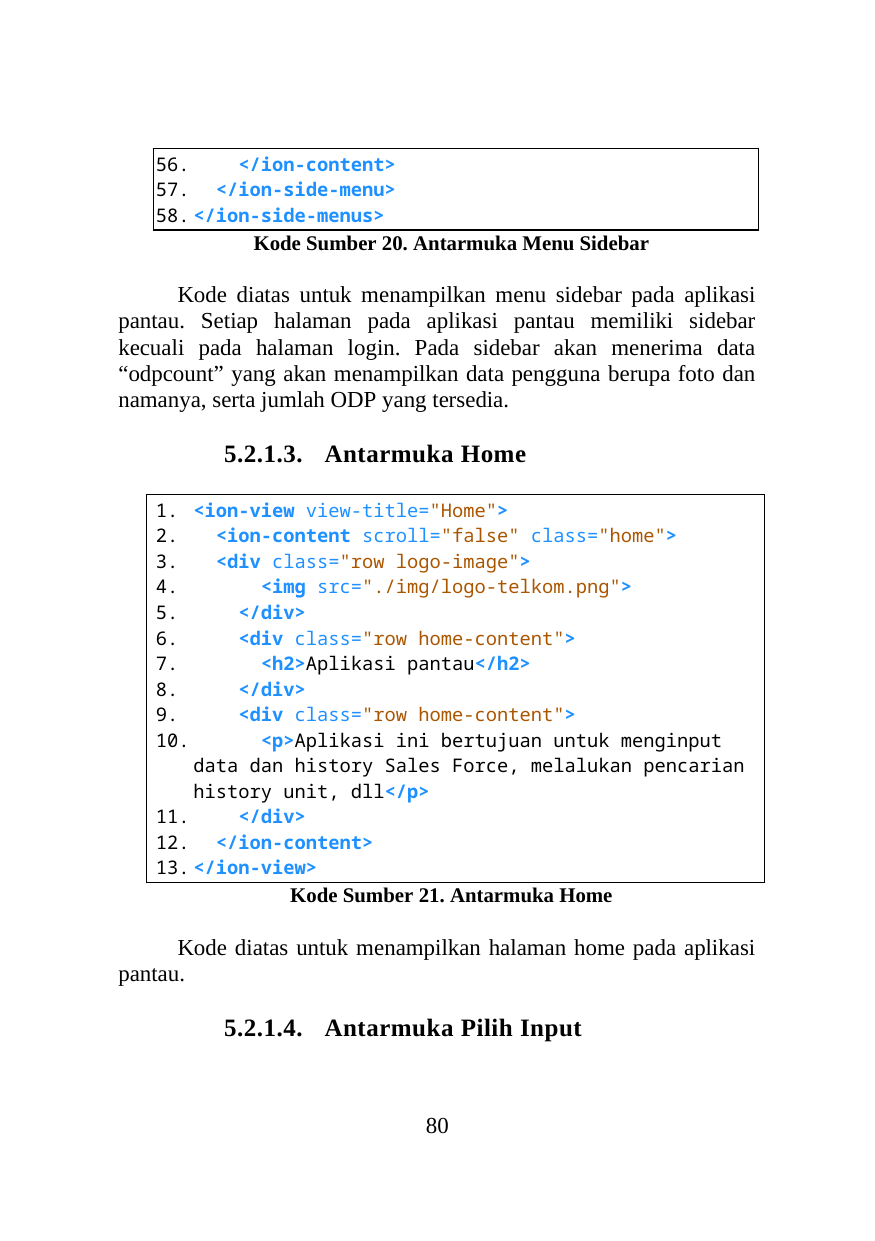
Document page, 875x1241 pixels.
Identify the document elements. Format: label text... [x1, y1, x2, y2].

list <ion-view view-title="Home"> [147, 495, 764, 520]
list </ion-side-menus> [154, 199, 758, 229]
list <div class="row logo-image"> [147, 545, 764, 571]
text Kode Sumber 20. Antarmuka Menu Sidebar [146, 231, 756, 254]
list <img src="./img/logo-telkom.png"> [147, 571, 764, 596]
list </div> [147, 596, 764, 622]
subtitle Antarmuka Pilih Input [224, 1013, 756, 1041]
text Kode diatas untuk menampilkan halaman home pada aplikasi pantau. [118, 934, 756, 986]
list </div> [147, 673, 764, 698]
list <div class="row home-content"> [147, 698, 764, 724]
list <p>Aplikasi ini bertujuan untuk menginput data dan history Sales Force, melalukan pencarian history unit, dll</p> [147, 724, 764, 800]
list </ion-content> [154, 149, 758, 173]
text Kode Sumber 21. Antarmuka Home [146, 883, 756, 907]
text Kode diatas untuk menampilkan menu sidebar pada aplikasi pantau. Setiap halaman pada aplikasi pantau memiliki sidebar kecuali pada halaman login. Pada sidebar akan menerima data “odpcount” yang akan menampilkan data pengguna berupa foto dan namanya, serta jumlah ODP yang tersedia. [118, 281, 756, 413]
list <div class="row home-content"> [147, 622, 764, 647]
list <ion-content scroll="false" class="home"> [147, 520, 764, 545]
list <h2>Aplikasi pantau</h2> [147, 647, 764, 673]
list </div> [147, 800, 764, 826]
list </ion-view> [147, 851, 764, 882]
list </ion-content> [147, 826, 764, 851]
subtitle Antarmuka Home [224, 439, 756, 468]
list </ion-side-menu> [154, 173, 758, 199]
